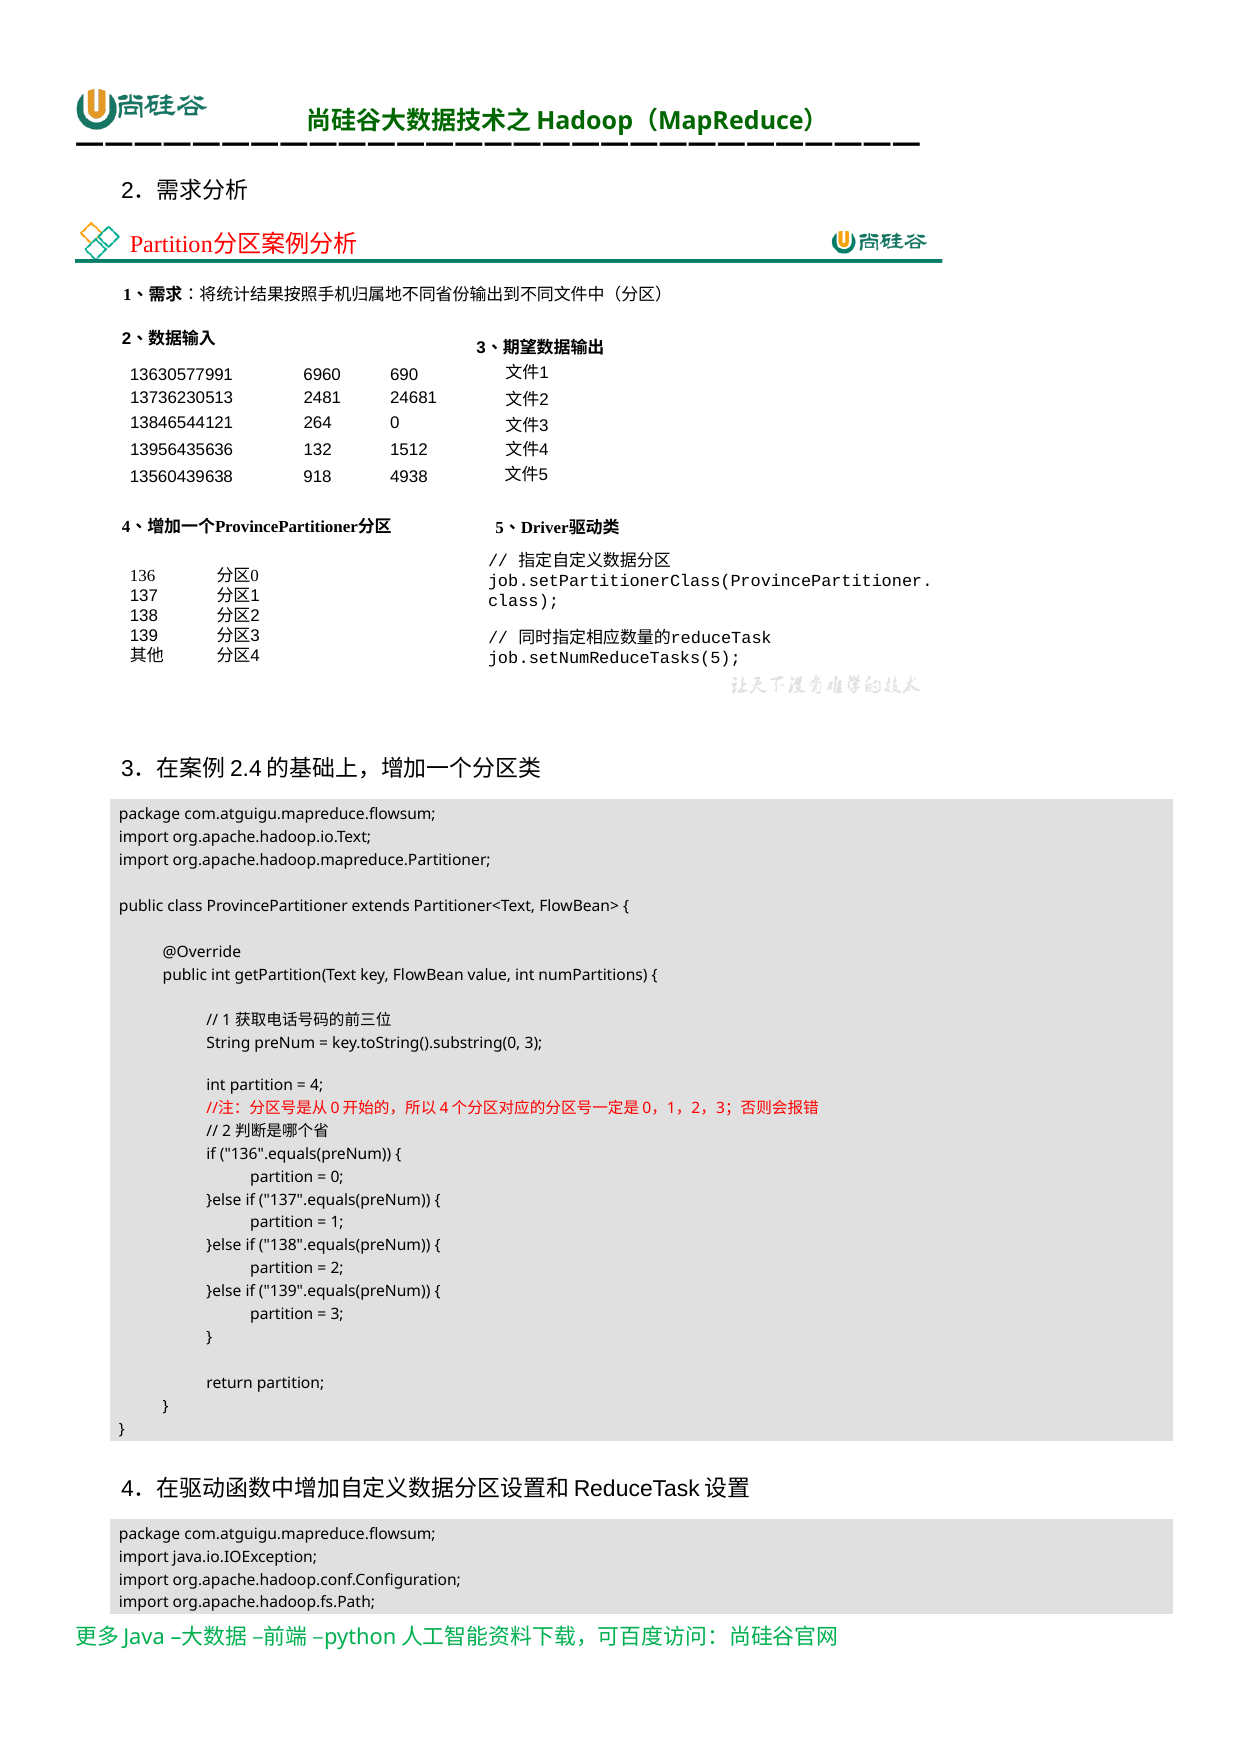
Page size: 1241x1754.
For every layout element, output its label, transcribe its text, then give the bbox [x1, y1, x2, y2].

text } [110, 1416, 1173, 1441]
text }else if ("139".equals(preNum)) { [110, 1278, 1173, 1301]
text import org.apache.hadoop.io.Text; [110, 824, 1173, 847]
text partition = 2; [110, 1255, 1173, 1278]
text public int getPartition(Text key, FlowBean value, int numPartitions) { [110, 962, 1173, 984]
text return partition; [110, 1370, 1173, 1393]
text } [110, 1393, 1173, 1416]
text import org.apache.hadoop.fs.Path; [110, 1589, 1173, 1614]
text }else if ("138".equals(preNum)) { [110, 1232, 1173, 1255]
text partition = 1; [110, 1209, 1173, 1232]
text int partition = 4; [110, 1072, 1173, 1095]
text partition = 0; [110, 1164, 1173, 1187]
picture [75, 88, 208, 130]
text import java.io.IOException; [110, 1544, 1173, 1567]
text package com.atguigu.mapreduce.flowsum; [110, 799, 1173, 824]
text if ("136".equals(preNum)) { [110, 1141, 1173, 1164]
text 4．在驱动函数中增加自定义数据分区设置和ReduceTask设置 [75, 1454, 1165, 1519]
text @Override [110, 939, 1173, 962]
text package com.atguigu.mapreduce.flowsum; [110, 1519, 1173, 1544]
text String preNum = key.toString().substring(0, 3); [110, 1030, 1173, 1053]
text // 2 判断是哪个省 [110, 1118, 1173, 1141]
text import org.apache.hadoop.mapreduce.Partitioner; [110, 847, 1173, 870]
text partition = 3; [110, 1301, 1173, 1324]
text import org.apache.hadoop.conf.Configuration; [110, 1567, 1173, 1589]
text //注：分区号是从0开始的，所以4个分区对应的分区号一定是0，1，2，3；否则会报错 [110, 1095, 1173, 1118]
text 3．在案例2.4的基础上，增加一个分区类 [75, 734, 1165, 799]
text }else if ("137".equals(preNum)) { [110, 1187, 1173, 1209]
text public class ProvincePartitioner extends Partitioner<Text, FlowBean> { [110, 893, 1173, 916]
text 2．需求分析 [75, 156, 1165, 221]
text // 1 获取电话号码的前三位 [110, 1007, 1173, 1030]
text } [110, 1324, 1173, 1347]
